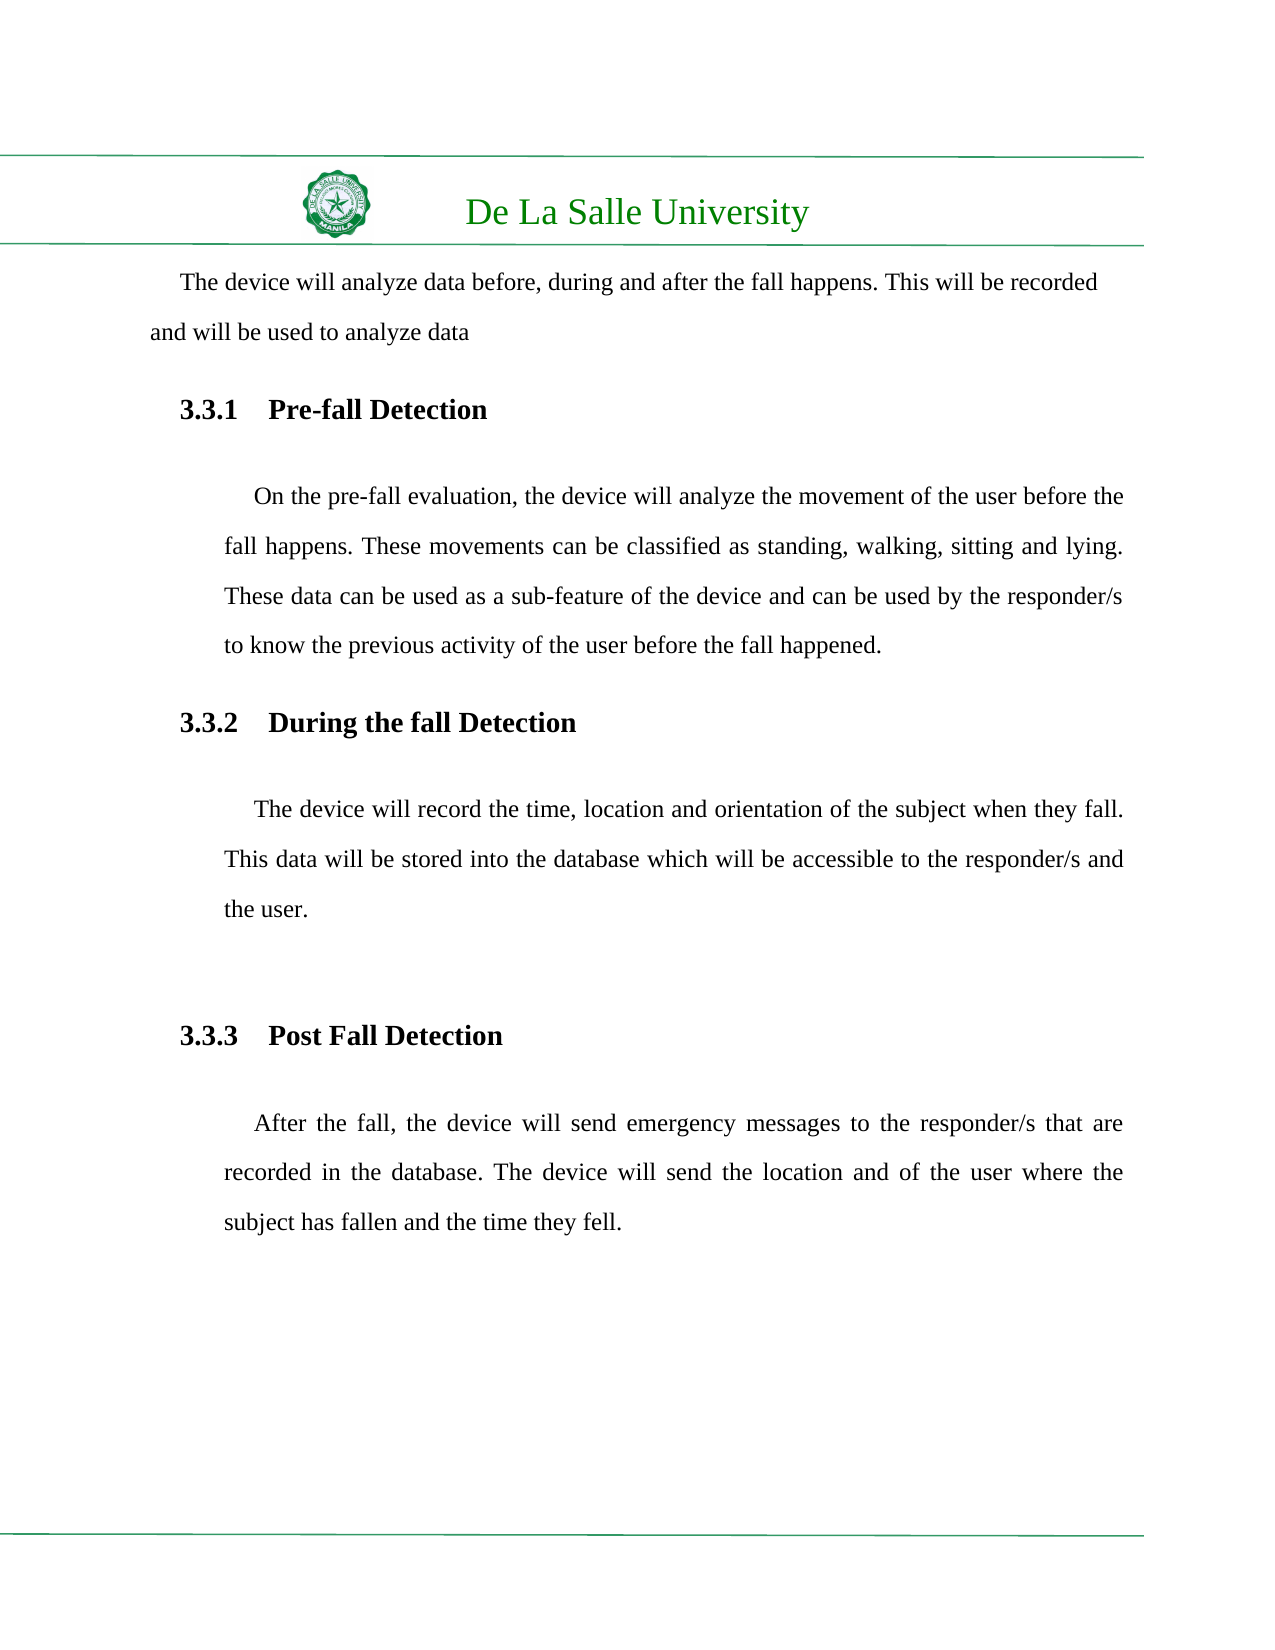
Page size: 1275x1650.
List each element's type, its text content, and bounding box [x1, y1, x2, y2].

list During the fall Detection [179, 705, 1125, 739]
text The device will record the time, location and orientation of the subject when they fall. This data will be stored into the database which will be accessible to the responder/s and the user. [224, 794, 1125, 923]
picture [301, 166, 374, 236]
text After the fall, the device will send emergency messages to the responder/s that are recorded in the database. The device will send the location and of the user where the subject has fallen and the time they fell. [224, 1108, 1125, 1236]
list Pre-fall Detection [179, 392, 1125, 425]
text On the pre-fall evaluation, the device will analyze the movement of the user before the fall happens. These movements can be classified as standing, walking, sitting and lying. These data can be used as a sub-feature of the device and can be used by the responder/s to know the previous activity of the user before the fall happened. [224, 481, 1125, 659]
text The device will analyze data before, during and after the fall happens. This will be recorded and will be used to analyze data [150, 236, 1125, 346]
list Post Fall Detection [179, 1018, 1125, 1052]
